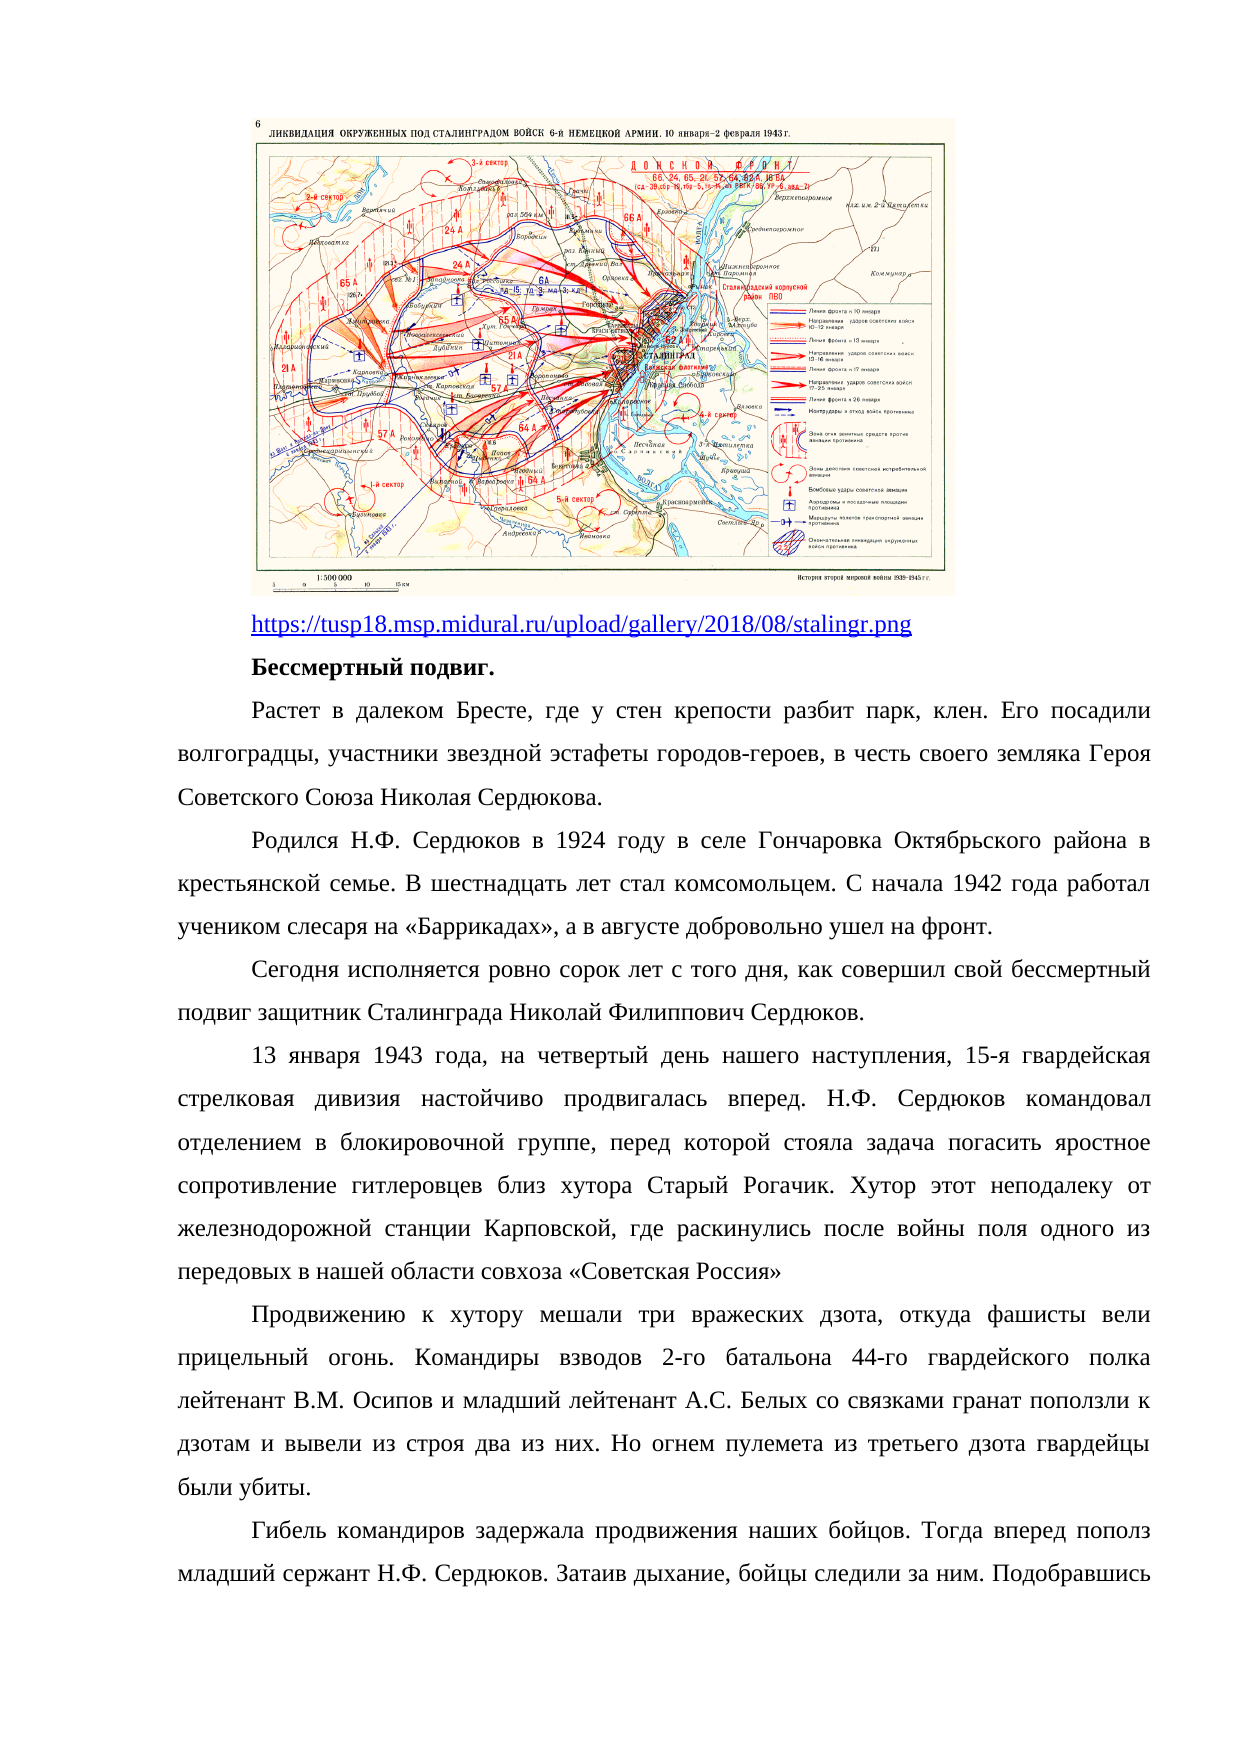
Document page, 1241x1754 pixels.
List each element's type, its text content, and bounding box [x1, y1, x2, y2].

picture [251, 118, 956, 596]
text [177, 1515, 1152, 1587]
text Сегодня исполняется ровно сорок лет с того дня, как совершил свой бессмертный подвиг защитник Сталинграда Николай Филиппович Сердюков. [177, 954, 1152, 1026]
text 13 января 1943 года, на четвертый день нашего наступления, 15-я гвардейская стрелковая дивизия настойчиво продвигалась вперед. Н.Ф. Сердюков командовал отделением в блокировочной группе, перед которой стояла задача погасить яростное сопротивление гитлеровцев близ хутора Старый Рогачик. Хутор этот неподалеку от железнодорожной станции Карповской, где раскинулись после войны поля одного из передовых в нашей области совхоза «Советская Россия» [177, 1040, 1152, 1285]
text Родился Н.Ф. Сердюков в 1924 году в селе Гончаровка Октябрьского района в крестьянской семье. В шестнадцать лет стал комсомольцем. С начала 1942 года работал учеником слесаря на «Баррикадах», а в августе добровольно ушел на фронт. [177, 825, 1152, 940]
text Продвижению к хутору мешали три вражеских дзота, откуда фашисты вели прицельный огонь. Командиры взводов 2-го батальона 44-го гвардейского полка лейтенант В.М. Осипов и младший лейтенант А.С. Белых со связками гранат поползли к дзотам и вывели из строя два из них. Но огнем пулемета из третьего дзота гвардейцы были убиты. [177, 1299, 1152, 1500]
text Растет в далеком Бресте, где у стен крепости разбит парк, клен. Его посадили волгоградцы, участники звездной эстафеты городов-героев, в честь своего земляка Героя Советского Союза Николая Сердюкова. [177, 695, 1152, 810]
text Бессмертный подвиг. [177, 652, 1152, 681]
text https://tusp18.msp.midural.ru/upload/gallery/2018/08/stalingr.png [177, 609, 1152, 638]
